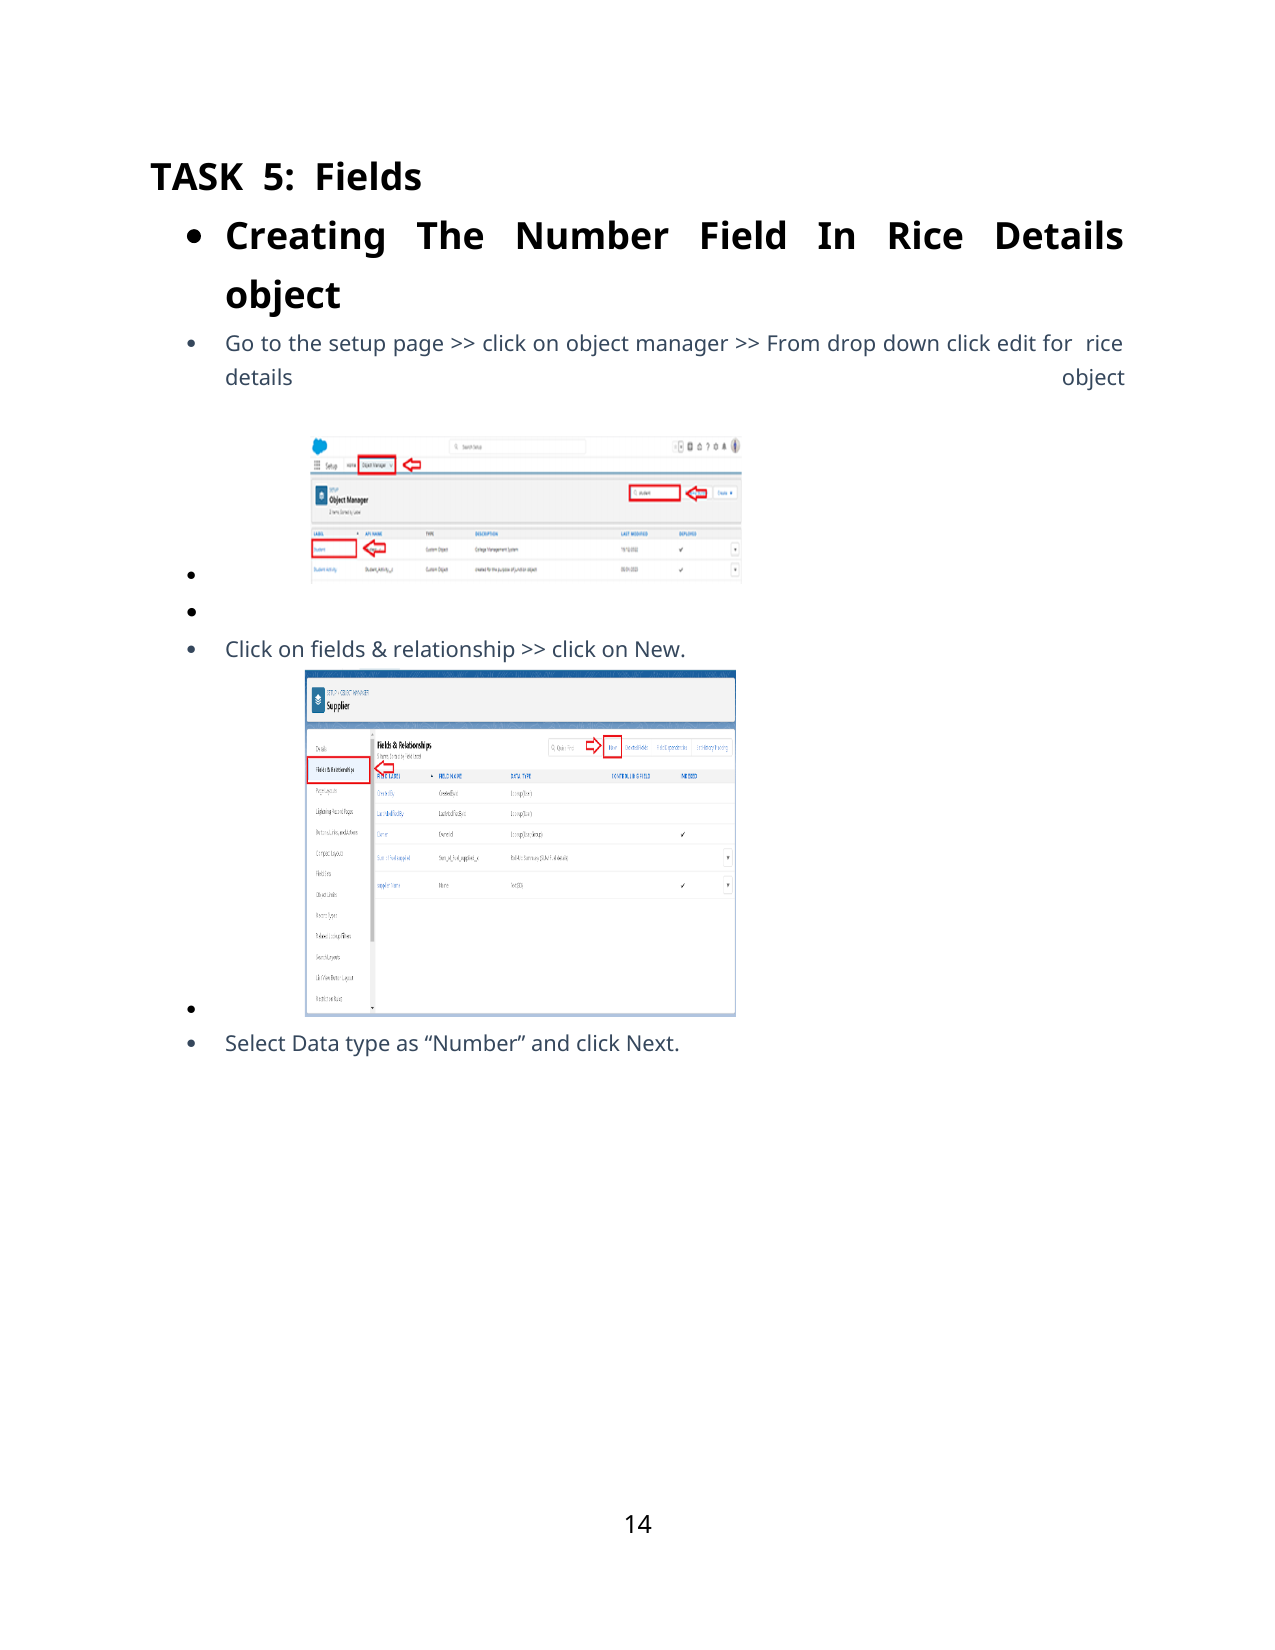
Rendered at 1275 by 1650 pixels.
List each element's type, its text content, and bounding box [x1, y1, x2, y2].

list Select Data type as “Number” and click Next. [187, 1028, 1125, 1058]
list Click on fields & relationship >> click on New. [187, 634, 1125, 664]
picture [304, 668, 736, 1017]
picture [310, 436, 742, 584]
list Creating The Number Field In Rice Details object [187, 209, 1125, 319]
list Go to the setup page >> click on object manager >> From drop down click edit for rice details object [187, 327, 1125, 431]
text TASK 5: Fields [150, 150, 1125, 201]
